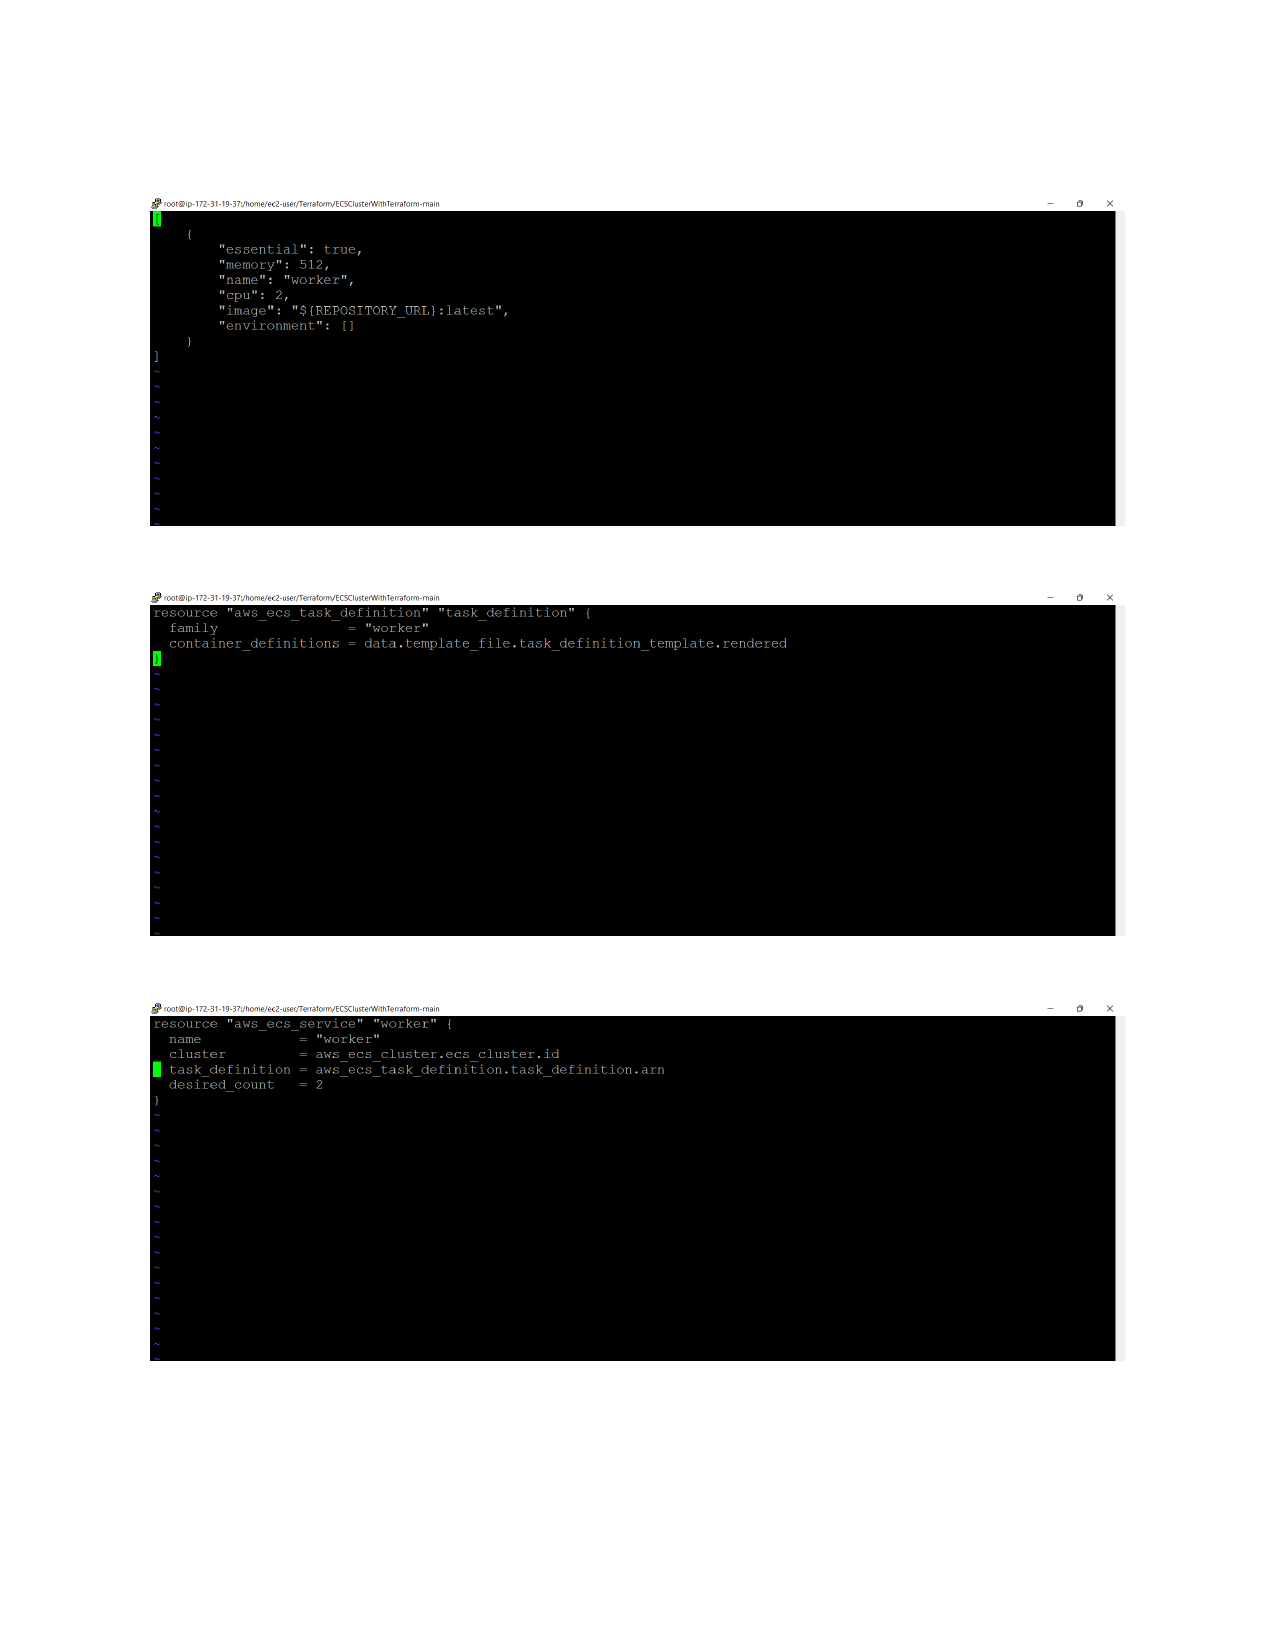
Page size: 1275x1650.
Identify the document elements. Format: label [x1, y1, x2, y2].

picture [150, 591, 1125, 936]
picture [150, 1001, 1125, 1361]
picture [150, 196, 1125, 526]
